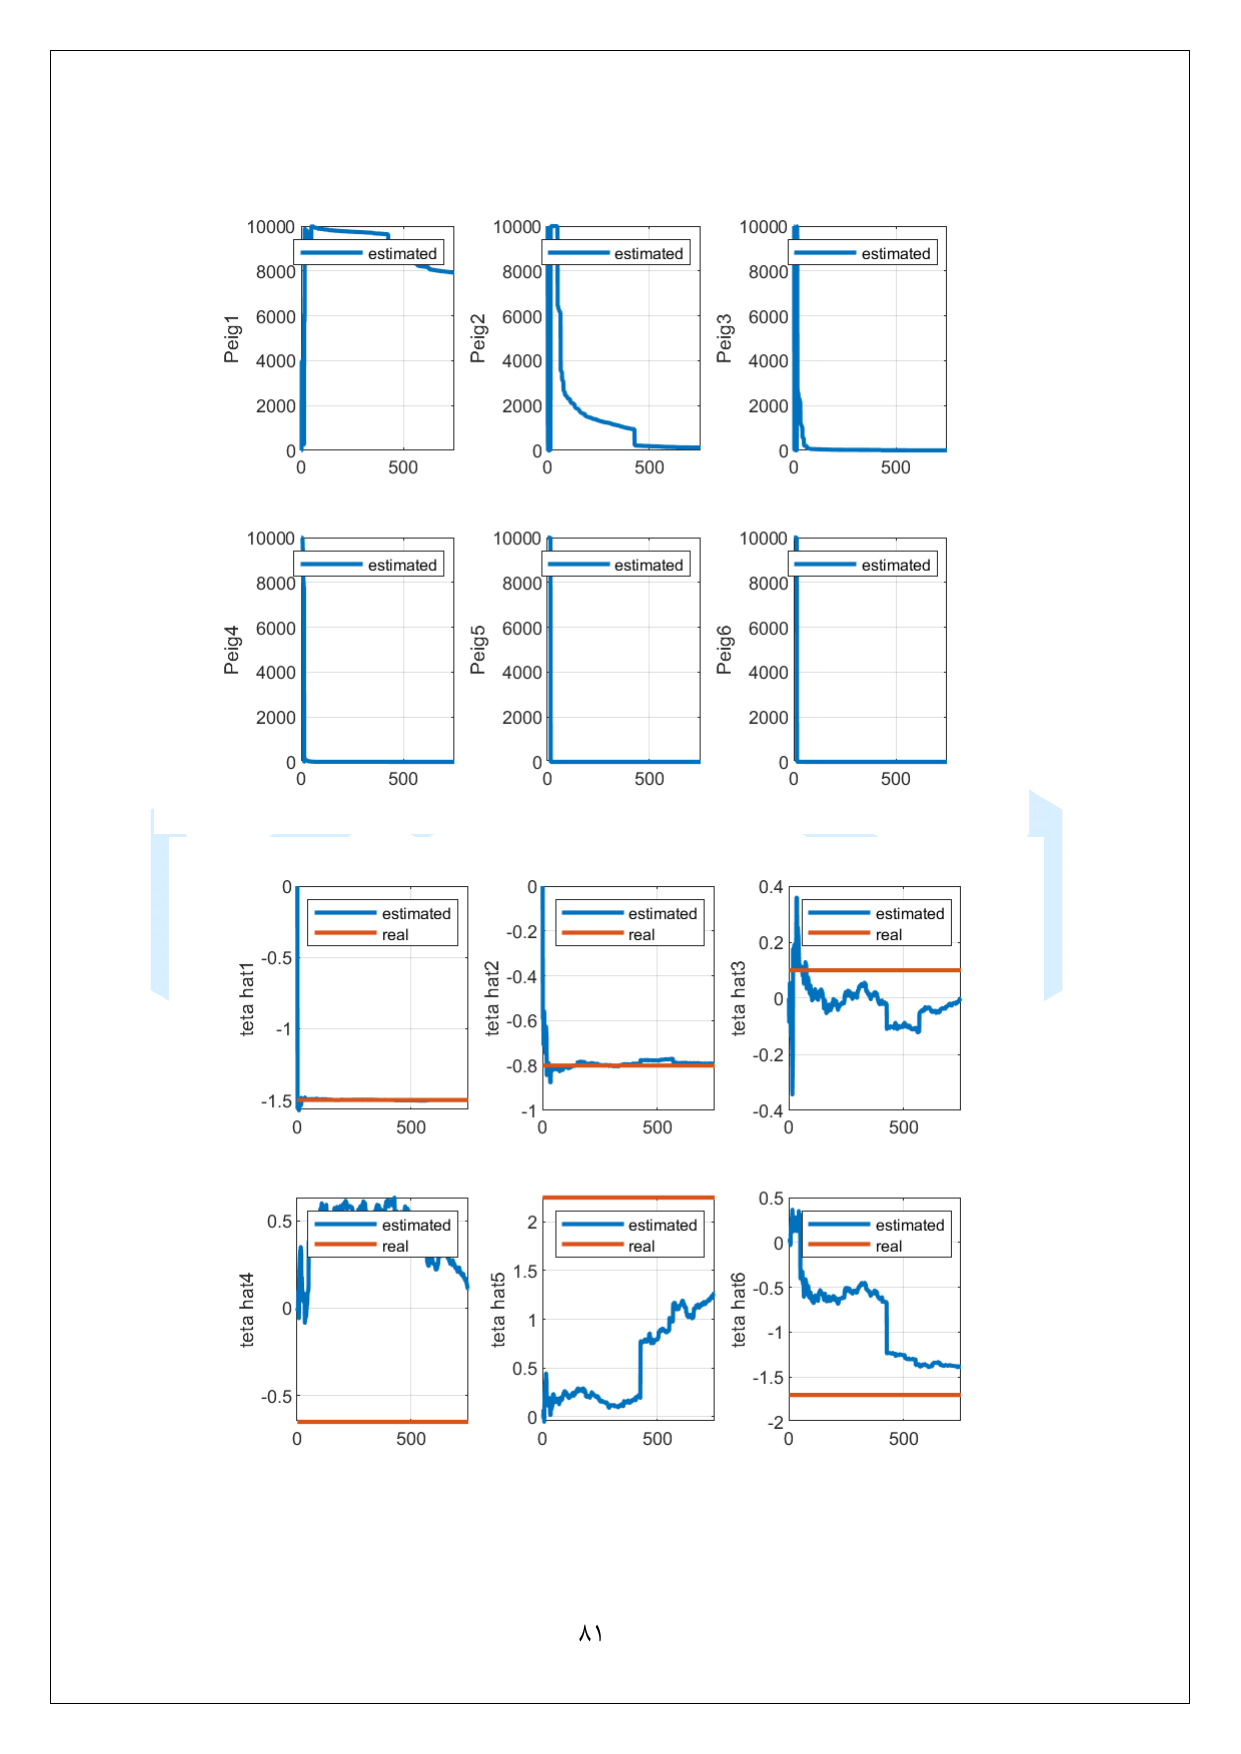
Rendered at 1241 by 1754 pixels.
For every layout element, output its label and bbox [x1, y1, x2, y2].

picture [154, 177, 1030, 834]
picture [168, 837, 1044, 1494]
